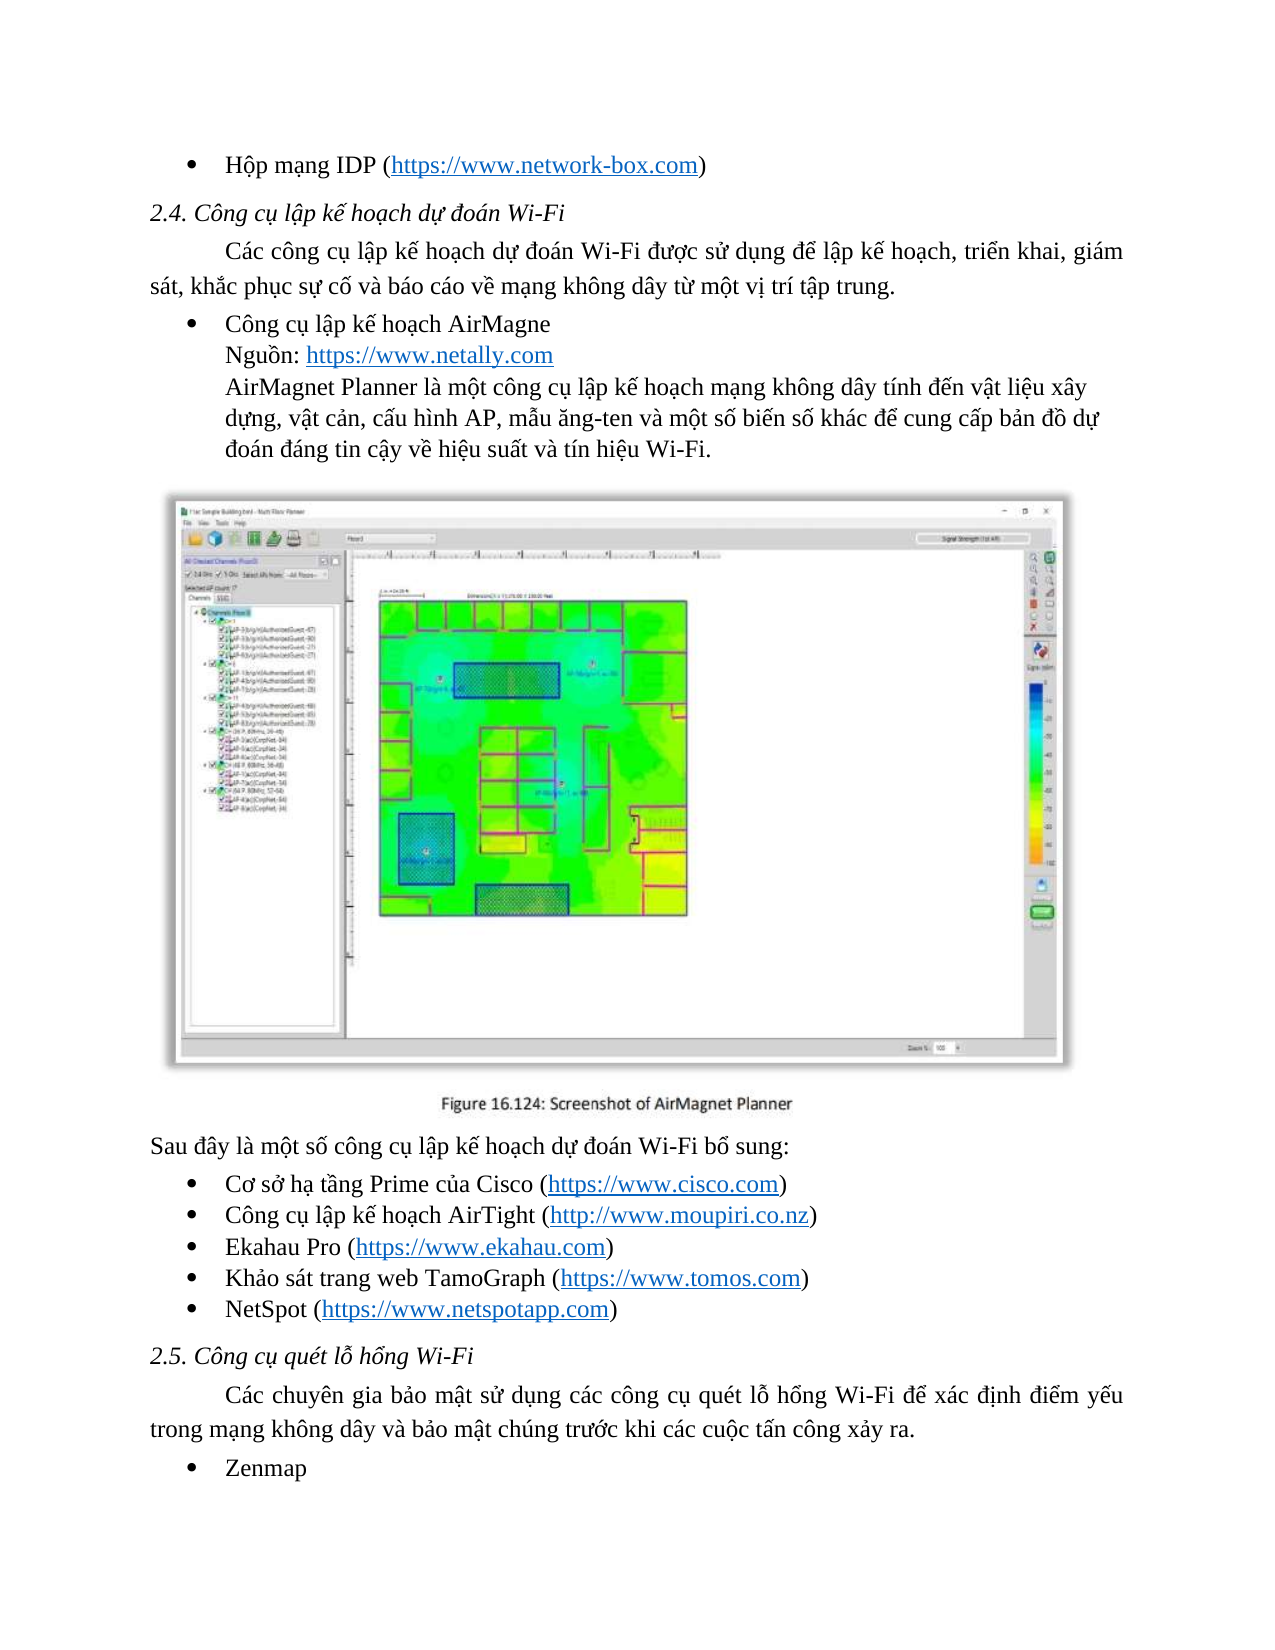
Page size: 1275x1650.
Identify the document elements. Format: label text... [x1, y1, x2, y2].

text Các chuyên gia bảo mật sử dụng các công cụ quét lỗ hổng Wi-Fi để xác định điểm yếu trong mạng không dây và bảo mật chúng trước khi các cuộc tấn công xảy ra. [150, 1380, 1125, 1443]
list NetSpot (https://www.netspotapp.com) [187, 1294, 1125, 1322]
list Ekahau Pro (https://www.ekahau.com) [187, 1232, 1125, 1260]
list Nguồn: https://www.netally.com [225, 341, 1125, 369]
text 2.5. Công cụ quét lỗ hổng Wi-Fi [150, 1341, 1125, 1370]
list Cơ sở hạ tầng Prime của Cisco (https://www.cisco.com) [187, 1169, 1125, 1198]
list Khảo sát trang web TamoGraph (https://www.tomos.com) [187, 1263, 1125, 1291]
list Công cụ lập kế hoạch AirMagne [187, 309, 1125, 338]
list Zenmap [187, 1453, 1125, 1482]
text 2.4. Công cụ lập kế hoạch dự đoán Wi-Fi [150, 198, 1125, 226]
text Sau đây là một số công cụ lập kế hoạch dự đoán Wi-Fi bổ sung: [150, 1131, 1125, 1160]
list AirMagnet Planner là một công cụ lập kế hoạch mạng không dây tính đến vật liệu xây dựng, vật cản, cấu hình AP, mẫu ăng-ten và một số biến số khác để cung cấp bản đồ dự đoán đáng tin cậy về hiệu suất và tín hiệu Wi-Fi. [225, 372, 1125, 462]
picture [150, 481, 1091, 1121]
text Các công cụ lập kế hoạch dự đoán Wi-Fi được sử dụng để lập kế hoạch, triển khai, giám sát, khắc phục sự cố và báo cáo về mạng không dây từ một vị trí tập trung. [150, 236, 1125, 299]
list Hộp mạng IDP (https://www.network-box.com) [187, 150, 1125, 179]
list Công cụ lập kế hoạch AirTight (http://www.moupiri.co.nz) [187, 1201, 1125, 1229]
